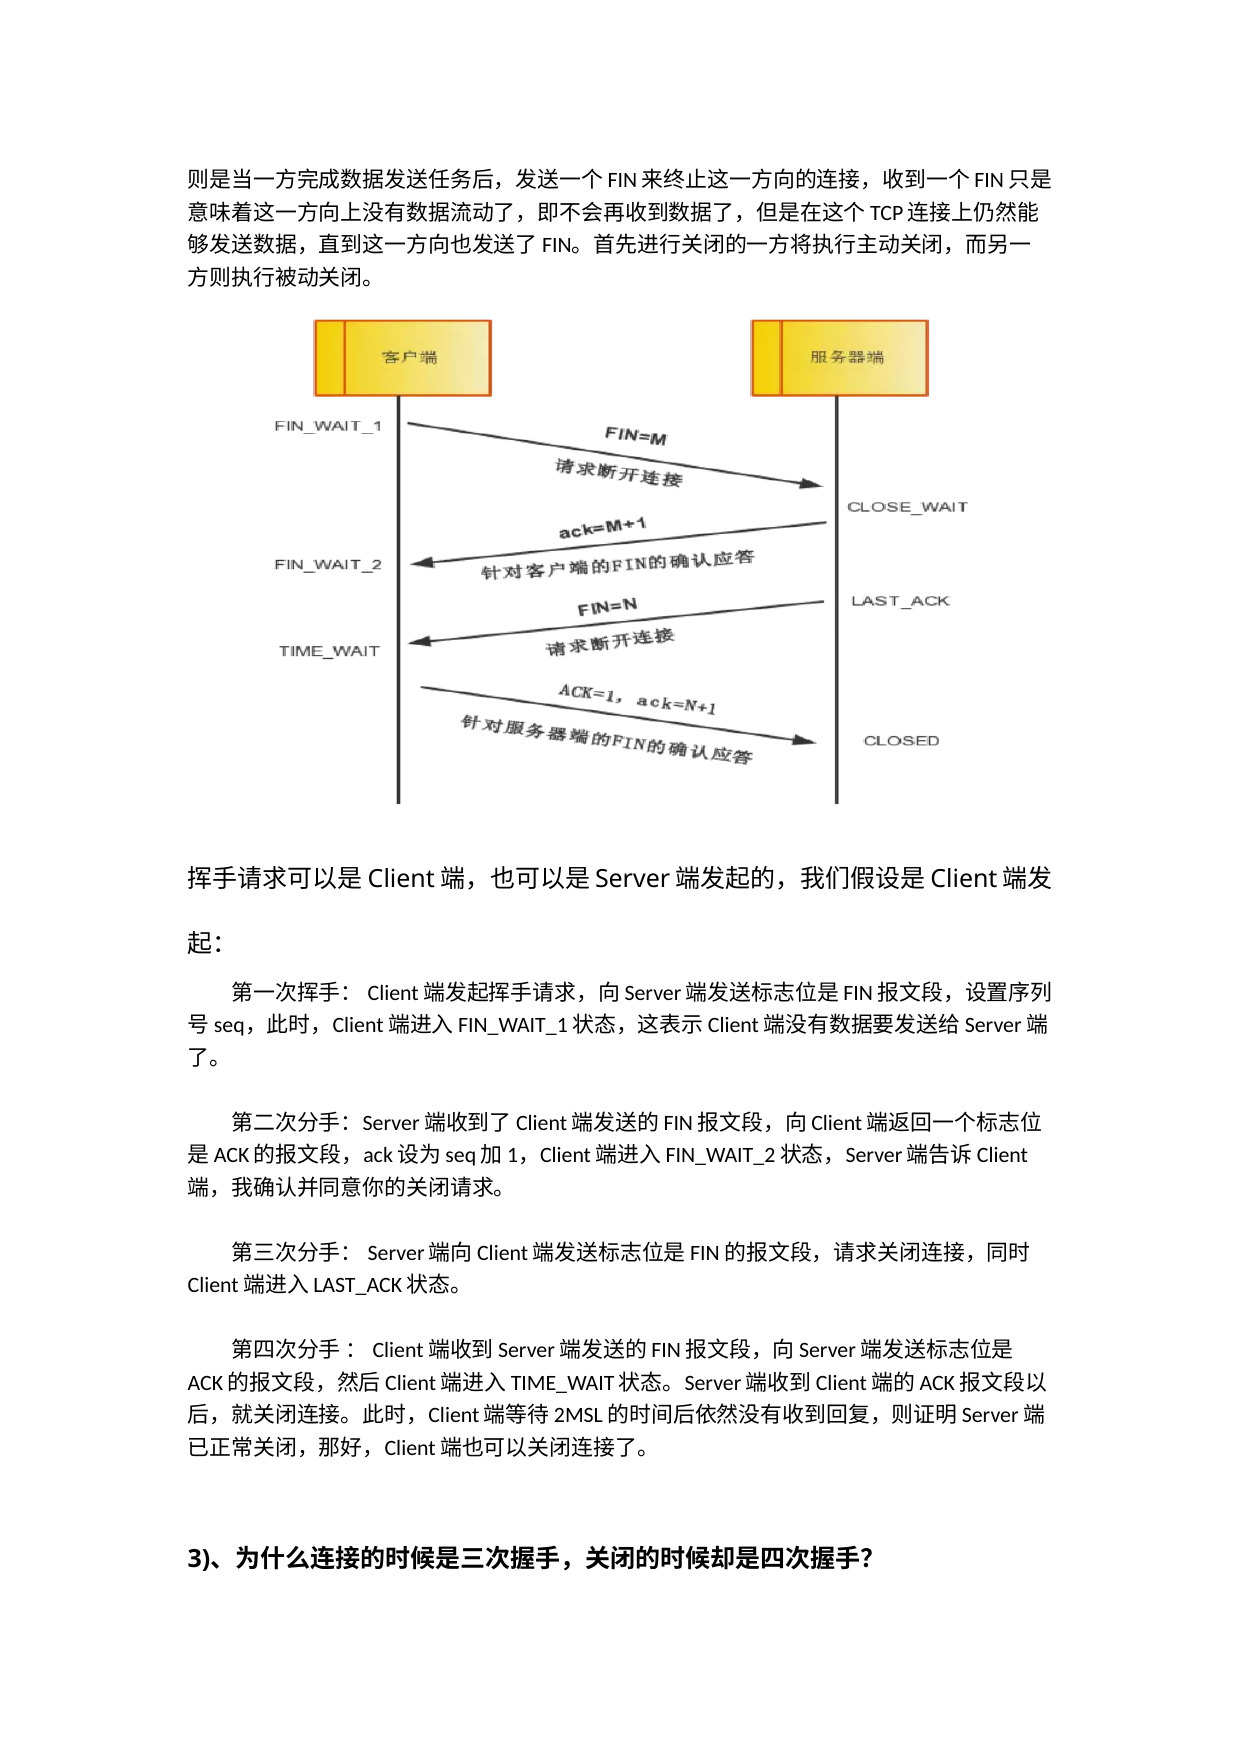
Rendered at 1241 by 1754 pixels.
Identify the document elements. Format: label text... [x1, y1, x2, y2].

text 第四次分手 ： Client端收到Server端发送的FIN报文段，向Server端发送标志位是ACK的报文段，然后Client端进入TIME_WAIT状态。Server端收到Client端的ACK报文段以后，就关闭连接。此时，Client端等待2MSL的时间后依然没有收到回复，则证明Server端已正常关闭，那好，Client端也可以关闭连接了。 [187, 1332, 1053, 1462]
text 第三次分手： Server端向Client端发送标志位是FIN的报文段，请求关闭连接，同时Client端进入LAST_ACK状态。 [187, 1234, 1053, 1299]
text 第二次分手：Server端收到了Client端发送的FIN报文段，向Client端返回一个标志位是ACK的报文段，ack设为seq加1，Client端进入FIN_WAIT_2状态，Server端告诉Client端，我确认并同意你的关闭请求。 [187, 1104, 1053, 1202]
text 第一次挥手： Client端发起挥手请求，向Server端发送标志位是FIN报文段，设置序列号seq，此时，Client端进入FIN_WAIT_1状态，这表示Client端没有数据要发送给Server端了。 [187, 974, 1053, 1072]
picture [187, 298, 1006, 839]
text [187, 162, 1053, 292]
text 挥手请求可以是Client端，也可以是Server端发起的，我们假设是Client端发起： [187, 844, 1053, 974]
subtitle 3)、为什么连接的时候是三次握手，关闭的时候却是四次握手？ [187, 1524, 1053, 1589]
